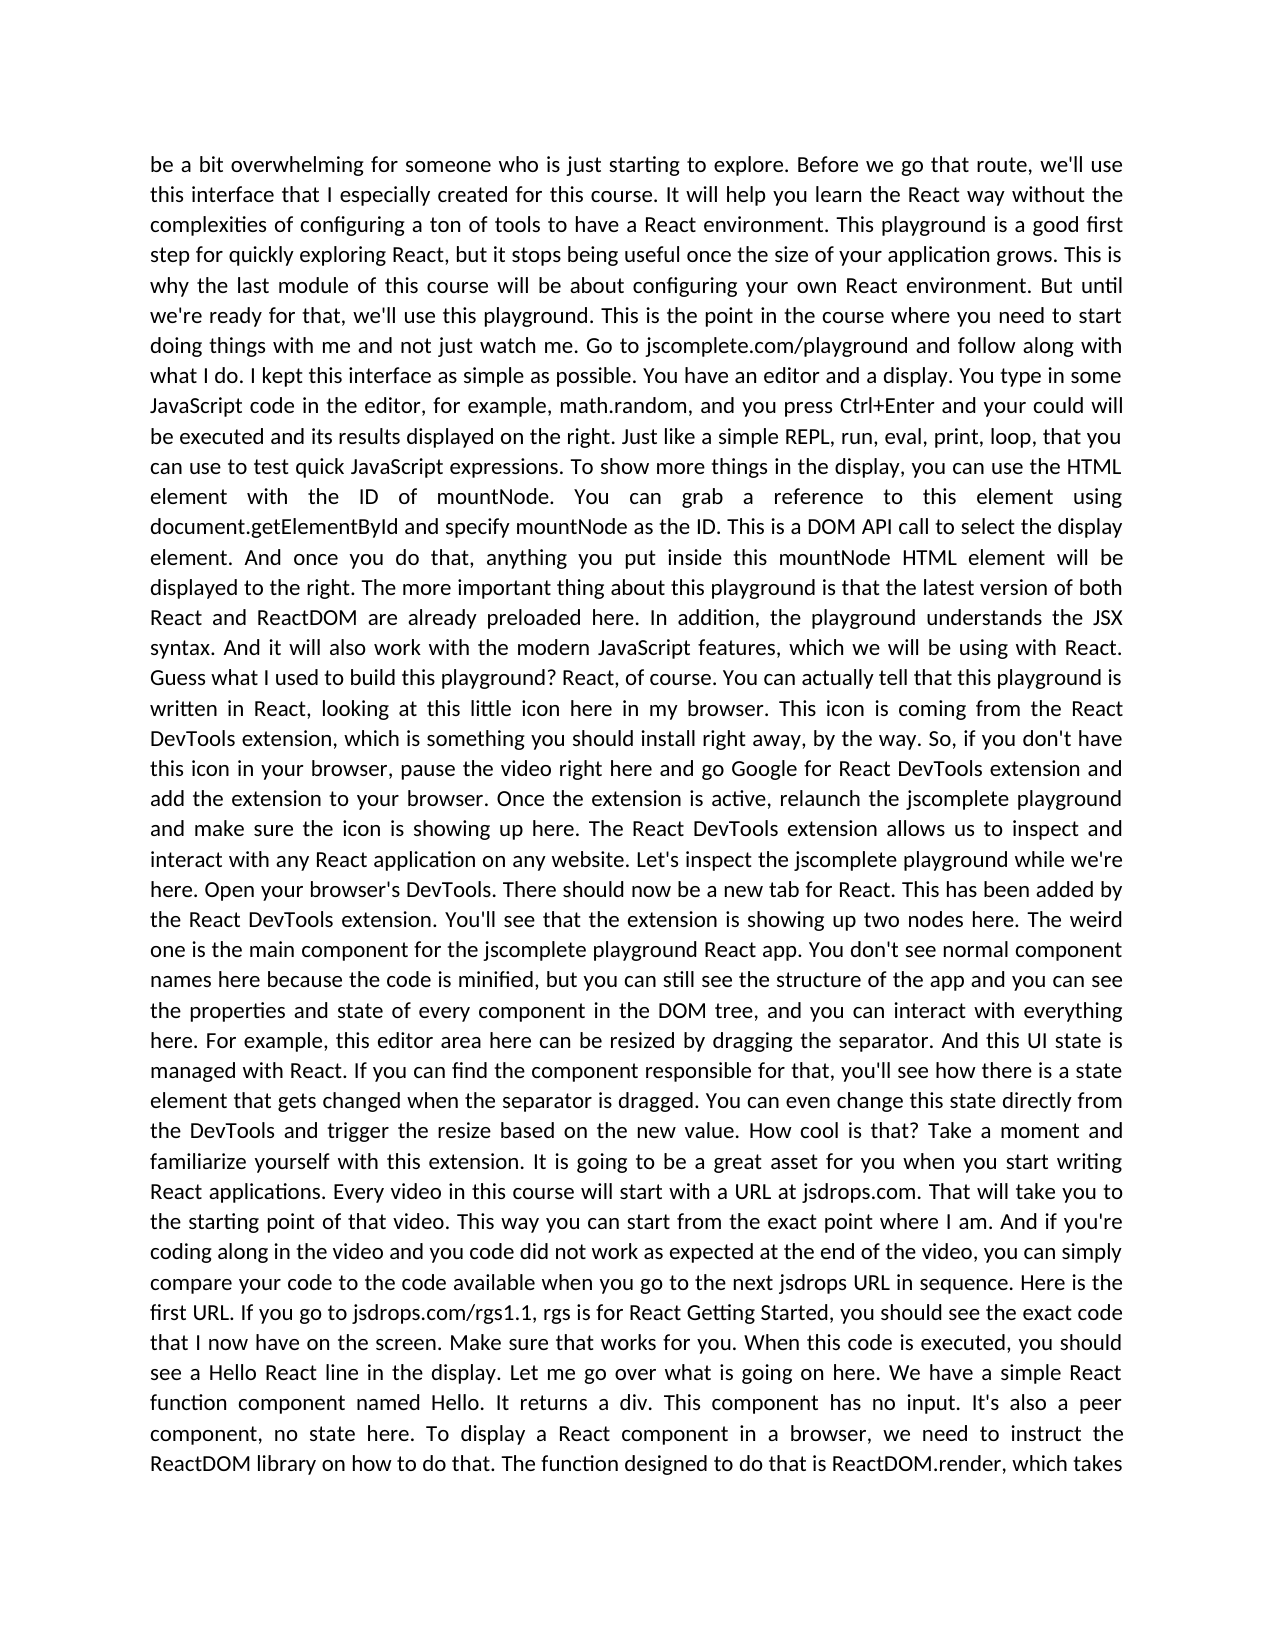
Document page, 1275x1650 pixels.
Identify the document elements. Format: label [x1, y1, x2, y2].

text [150, 150, 1125, 1477]
